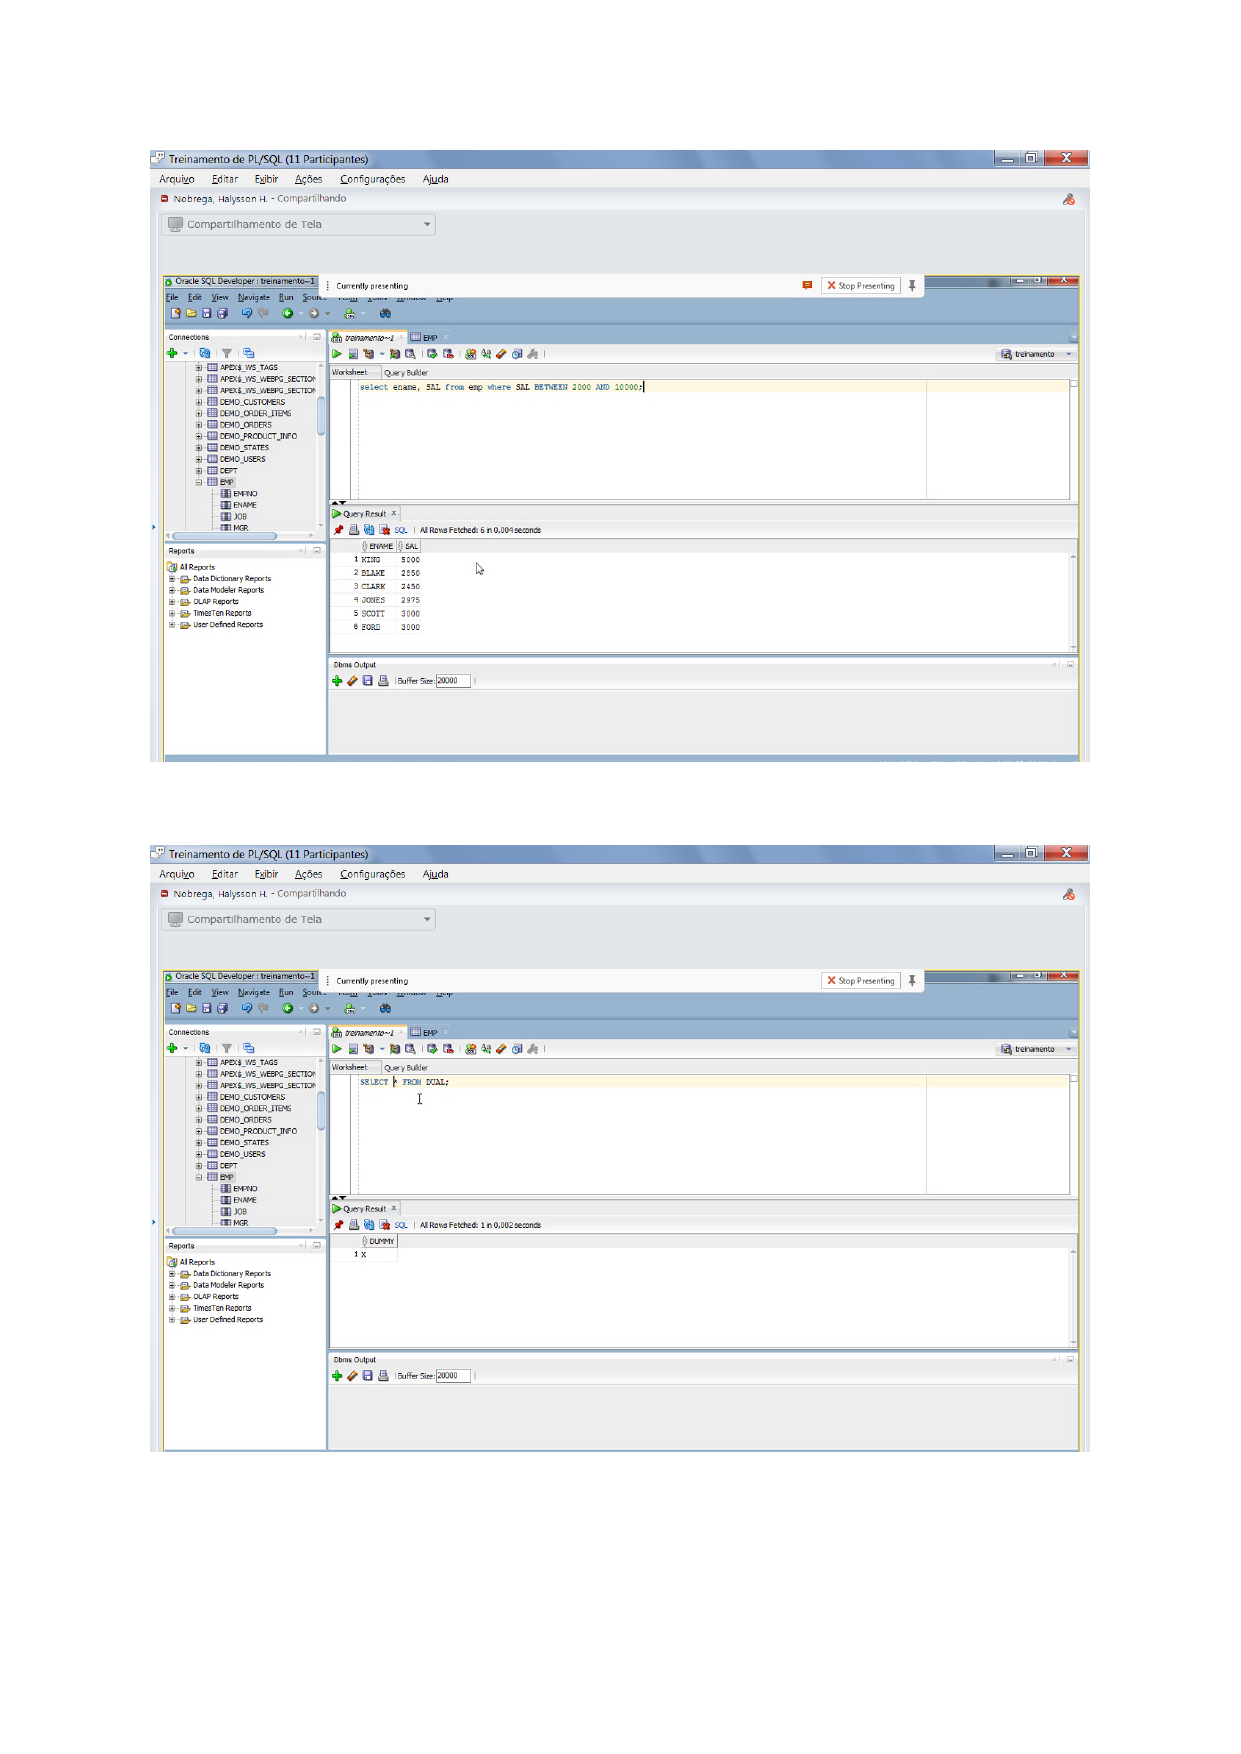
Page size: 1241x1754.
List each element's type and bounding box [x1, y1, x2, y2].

picture [150, 150, 1090, 762]
picture [150, 845, 1090, 1452]
